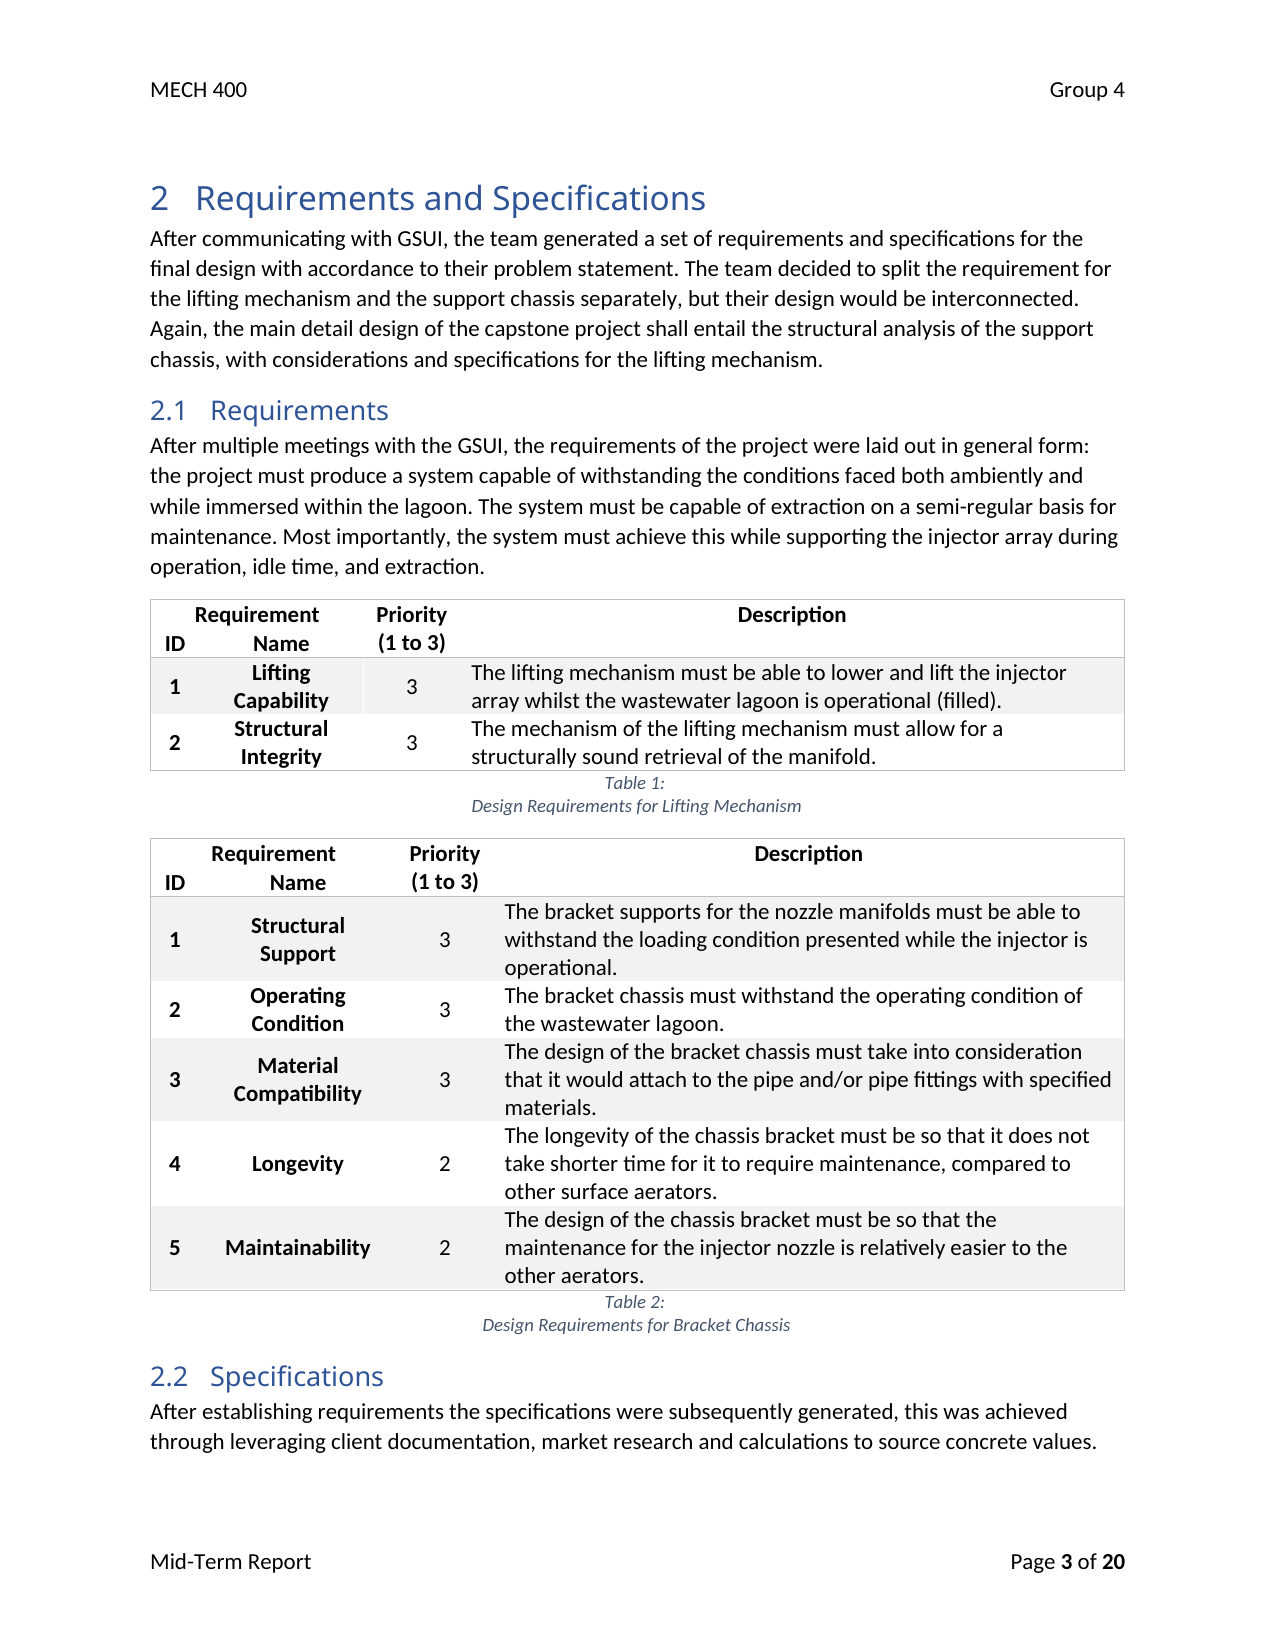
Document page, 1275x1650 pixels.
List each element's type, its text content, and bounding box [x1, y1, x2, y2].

table_cell 3 [397, 897, 493, 981]
table_cell 2 [397, 1121, 493, 1206]
table_cell Structural Support [199, 897, 397, 981]
table_cell 5 [151, 1206, 199, 1289]
table_cell 3 [151, 1038, 199, 1121]
table_cell Maintainability [199, 1206, 397, 1289]
table_cell Name [199, 867, 397, 896]
table_cell The design of the bracket chassis must take into consideration that it would attach to the pipe and/or pipe fittings with specified materials. [493, 1038, 1124, 1121]
text Table 1: Design Requirements for Lifting Mechanism [150, 771, 1125, 817]
table_cell 3 [364, 658, 460, 714]
table_cell Structural Integrity [199, 714, 363, 770]
subtitle Requirements [150, 392, 1125, 428]
table_cell ID [151, 867, 199, 896]
table_cell ID [151, 628, 199, 657]
text Table 2: Design Requirements for Bracket Chassis [150, 1291, 1125, 1336]
table_cell 3 [397, 1038, 493, 1121]
table_cell Material Compatibility [199, 1038, 397, 1121]
table_cell 2 [151, 981, 199, 1037]
table_cell The bracket supports for the nozzle manifolds must be able to withstand the loading condition presented while the injector is operational. [493, 897, 1124, 981]
text After multiple meetings with the GSUI, the requirements of the project were laid out in general form: the project must produce a system capable of withstanding the conditions faced both ambiently and while immersed within the lagoon. The system must be capable of extraction on a semi-regular basis for maintenance. Most importantly, the system must achieve this while supporting the injector array during operation, idle time, and extraction. [150, 431, 1125, 580]
table_header Priority (1 to 3) [364, 600, 460, 657]
table_cell 4 [151, 1121, 199, 1206]
subtitle Requirements and Specifications [150, 175, 1125, 220]
table_cell Name [199, 628, 363, 657]
table_cell Operating Condition [199, 981, 397, 1037]
table_cell The bracket chassis must withstand the operating condition of the wastewater lagoon. [493, 981, 1124, 1037]
table_cell 3 [364, 714, 460, 770]
text After communicating with GSUI, the team generated a set of requirements and specifications for the final design with accordance to their problem statement. The team decided to split the requirement for the lifting mechanism and the support chassis separately, but their design would be interconnected. Again, the main detail design of the capstone project shall entail the structural analysis of the support chassis, with considerations and specifications for the lifting mechanism. [150, 224, 1125, 373]
table_header Requirement [151, 600, 363, 628]
table_cell Longevity [199, 1121, 397, 1206]
table_header Description [493, 839, 1124, 896]
table_cell 2 [151, 714, 199, 770]
table_cell 2 [397, 1206, 493, 1289]
table_cell The design of the chassis bracket must be so that the maintenance for the injector nozzle is relatively easier to the other aerators. [493, 1206, 1124, 1289]
table_cell 3 [397, 981, 493, 1037]
table_cell The lifting mechanism must be able to lower and lift the injector array whilst the wastewater lagoon is operational (filled). [460, 658, 1124, 714]
table_cell The mechanism of the lifting mechanism must allow for a structurally sound retrieval of the manifold. [460, 714, 1124, 770]
table_cell 1 [151, 897, 199, 981]
text After establishing requirements the specifications were subsequently generated, this was achieved through leveraging client documentation, market research and calculations to source concrete values. [150, 1397, 1125, 1455]
table_header Requirement [151, 839, 397, 867]
table_header Priority (1 to 3) [397, 839, 493, 896]
table_header Description [460, 600, 1124, 657]
table_cell Lifting Capability [199, 658, 363, 714]
table_cell 1 [151, 658, 199, 714]
table_cell The longevity of the chassis bracket must be so that it does not take shorter time for it to require maintenance, compared to other surface aerators. [493, 1121, 1124, 1206]
subtitle Specifications [150, 1357, 1125, 1394]
